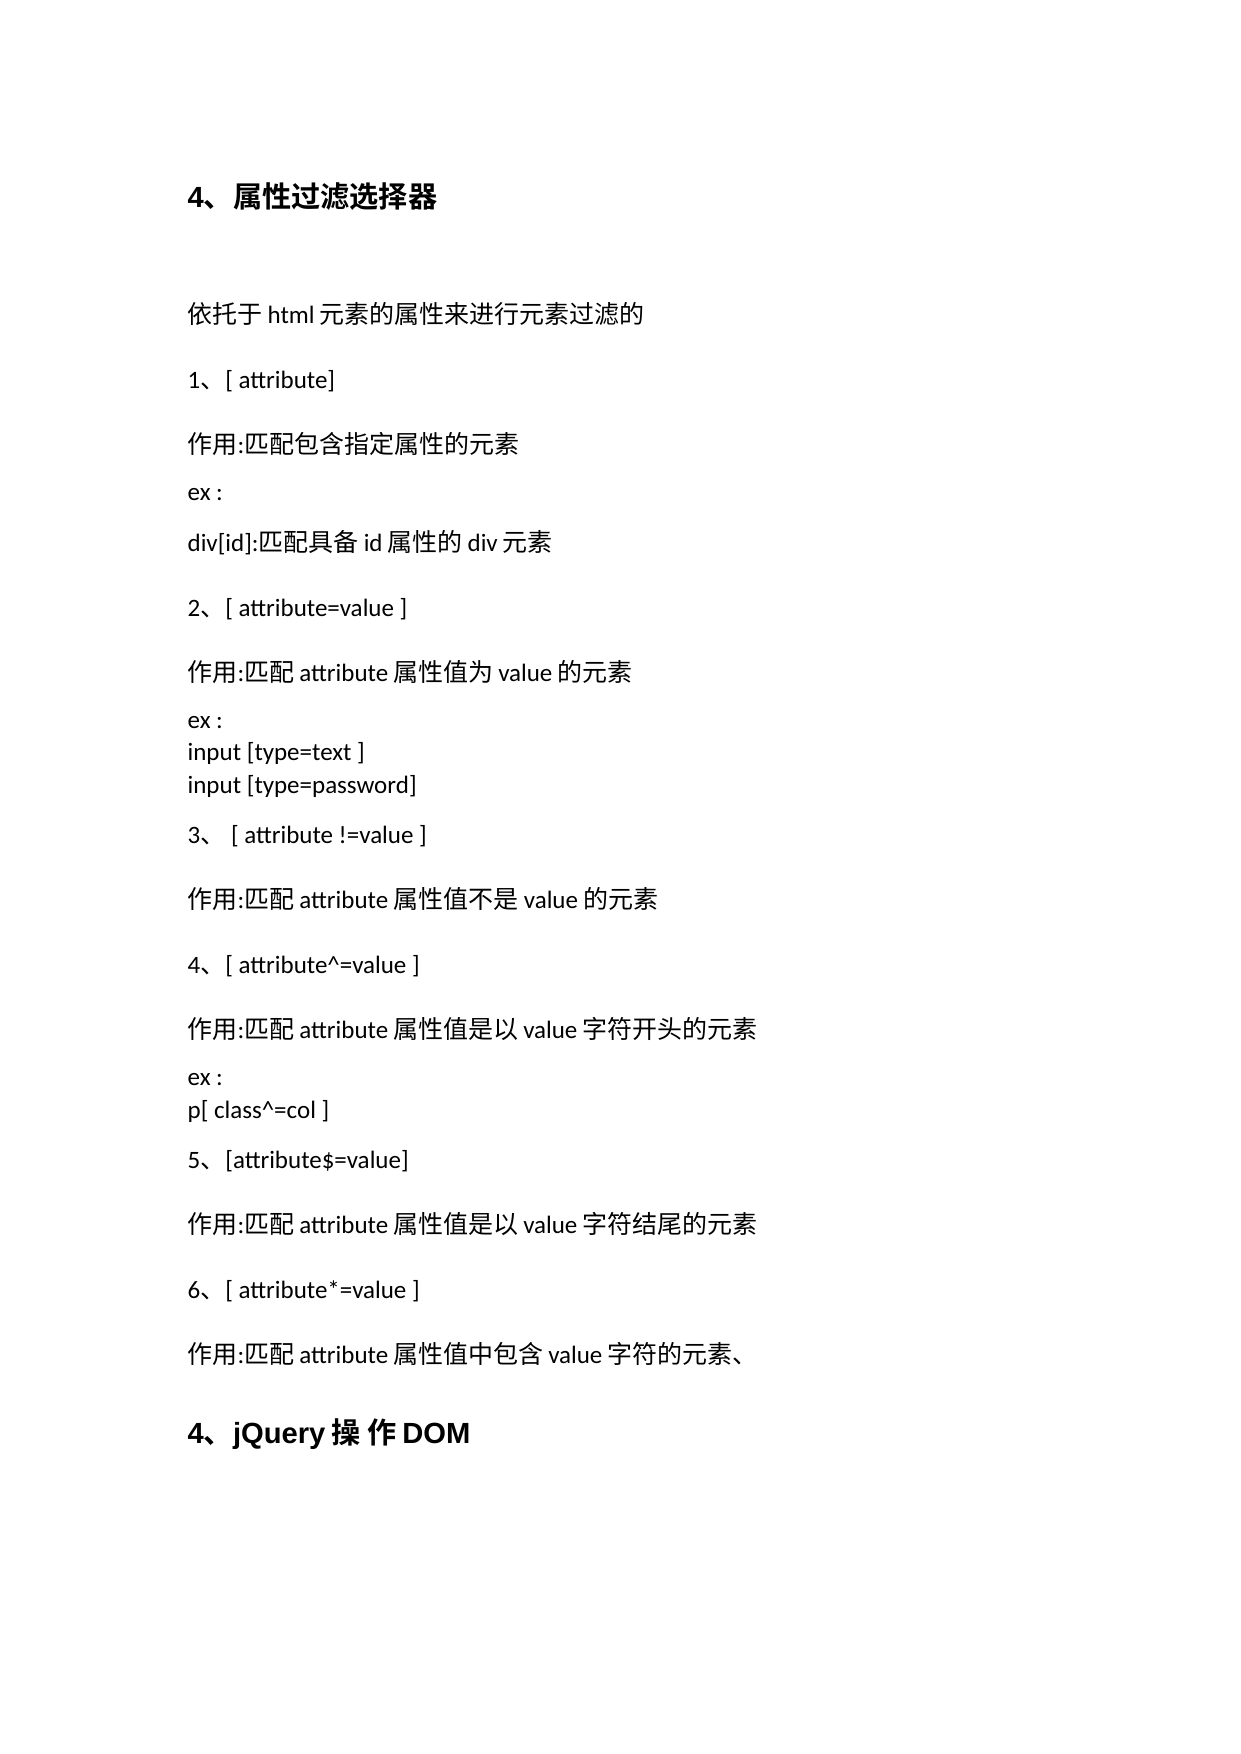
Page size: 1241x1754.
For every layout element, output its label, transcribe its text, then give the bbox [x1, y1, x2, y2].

text div[id]:匹配具备id属性的div元素 [187, 508, 1053, 573]
text input [type=password] [187, 768, 1053, 800]
text 依托于html元素的属性来进行元素过滤的 [187, 280, 1053, 345]
text 2、[ attribute=value ] [187, 573, 1053, 638]
subtitle 4、属性过滤选择器 [187, 162, 1053, 227]
text ex : [187, 1060, 1053, 1093]
text 作用:匹配attribute属性值是以value字符结尾的元素 [187, 1190, 1053, 1255]
text 作用:匹配attribute 属性值不是value的元素 [187, 865, 1053, 930]
text 1、[ attribute] [187, 345, 1053, 410]
text 作用:匹配attribute属性值是以value字符开头的元素 [187, 995, 1053, 1060]
text 作用:匹配attribute属性值中包含value字符的元素、 [187, 1320, 1053, 1385]
subtitle 4、jQuery操 作DOM [187, 1398, 1053, 1463]
text 5、[attribute$=value] [187, 1125, 1053, 1190]
text 3、 [ attribute !=value ] [187, 800, 1053, 865]
text 作用:匹配包含指定属性的元素 [187, 410, 1053, 475]
text 4、[ attribute^=value ] [187, 930, 1053, 995]
text 作用:匹配attribute属性值为value的元素 [187, 638, 1053, 703]
text 6、[ attribute*=value ] [187, 1255, 1053, 1320]
text ex : [187, 703, 1053, 735]
text ex : [187, 475, 1053, 508]
text input [type=text ] [187, 735, 1053, 768]
text p[ class^=col ] [187, 1093, 1053, 1125]
